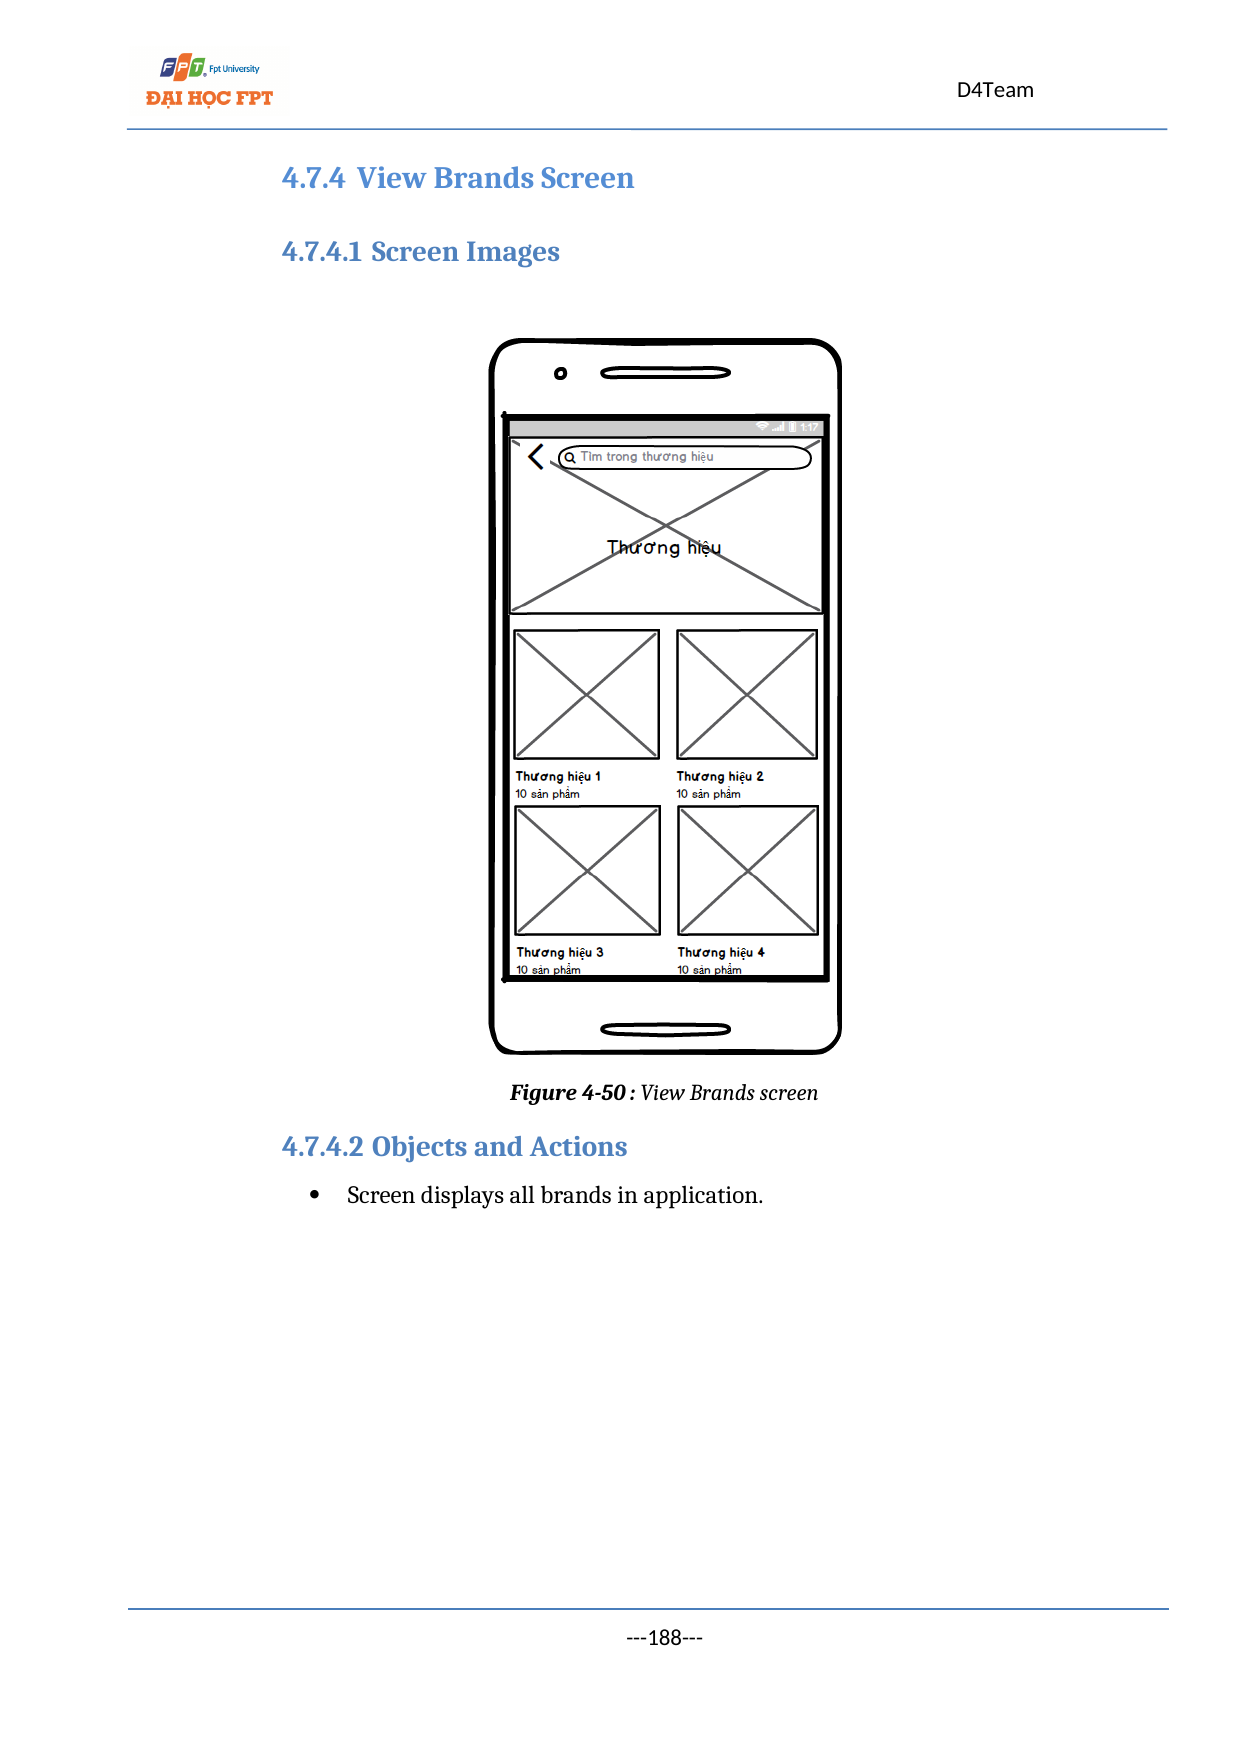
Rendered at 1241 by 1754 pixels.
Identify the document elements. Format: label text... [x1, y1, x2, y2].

subtitle Objects and Actions [282, 1130, 1122, 1164]
subtitle View Brands Screen [282, 160, 1122, 196]
subtitle Screen Images [282, 235, 1122, 268]
list Screen displays all brands in application. [310, 1181, 1122, 1209]
picture [487, 338, 842, 1055]
text Figure 4-50 : View Brands screen [207, 1079, 1122, 1106]
picture [129, 46, 290, 116]
